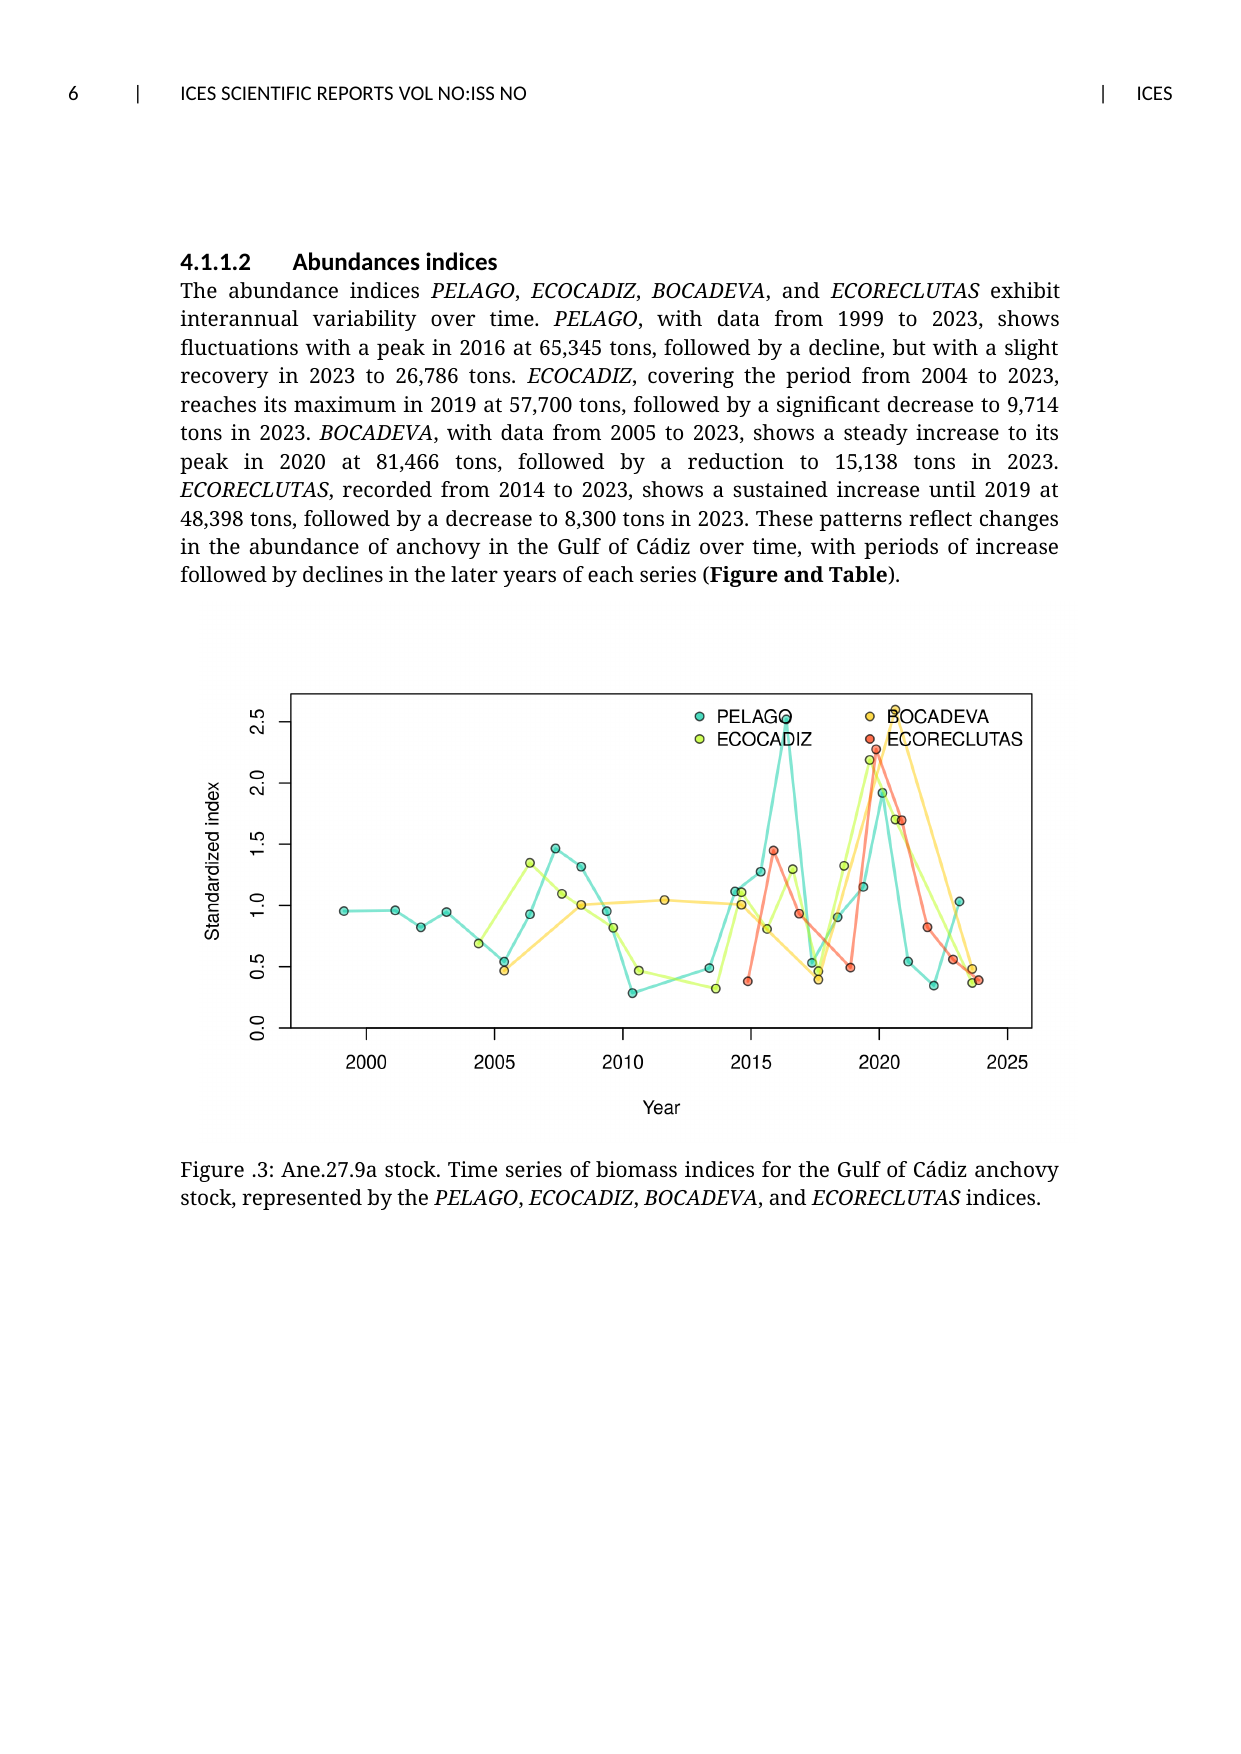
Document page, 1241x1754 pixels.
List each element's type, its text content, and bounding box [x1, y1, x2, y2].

text Figure .: Ane.27.9a stock. Time series of biomass indices for the Gulf of Cádiz anchovy stock, represented by the PELAGO, ECOCADIZ, BOCADEVA, and ECORECLUTAS indices. [180, 1155, 1060, 1212]
subtitle Abundances indices [180, 246, 1060, 276]
picture [198, 601, 1079, 1143]
